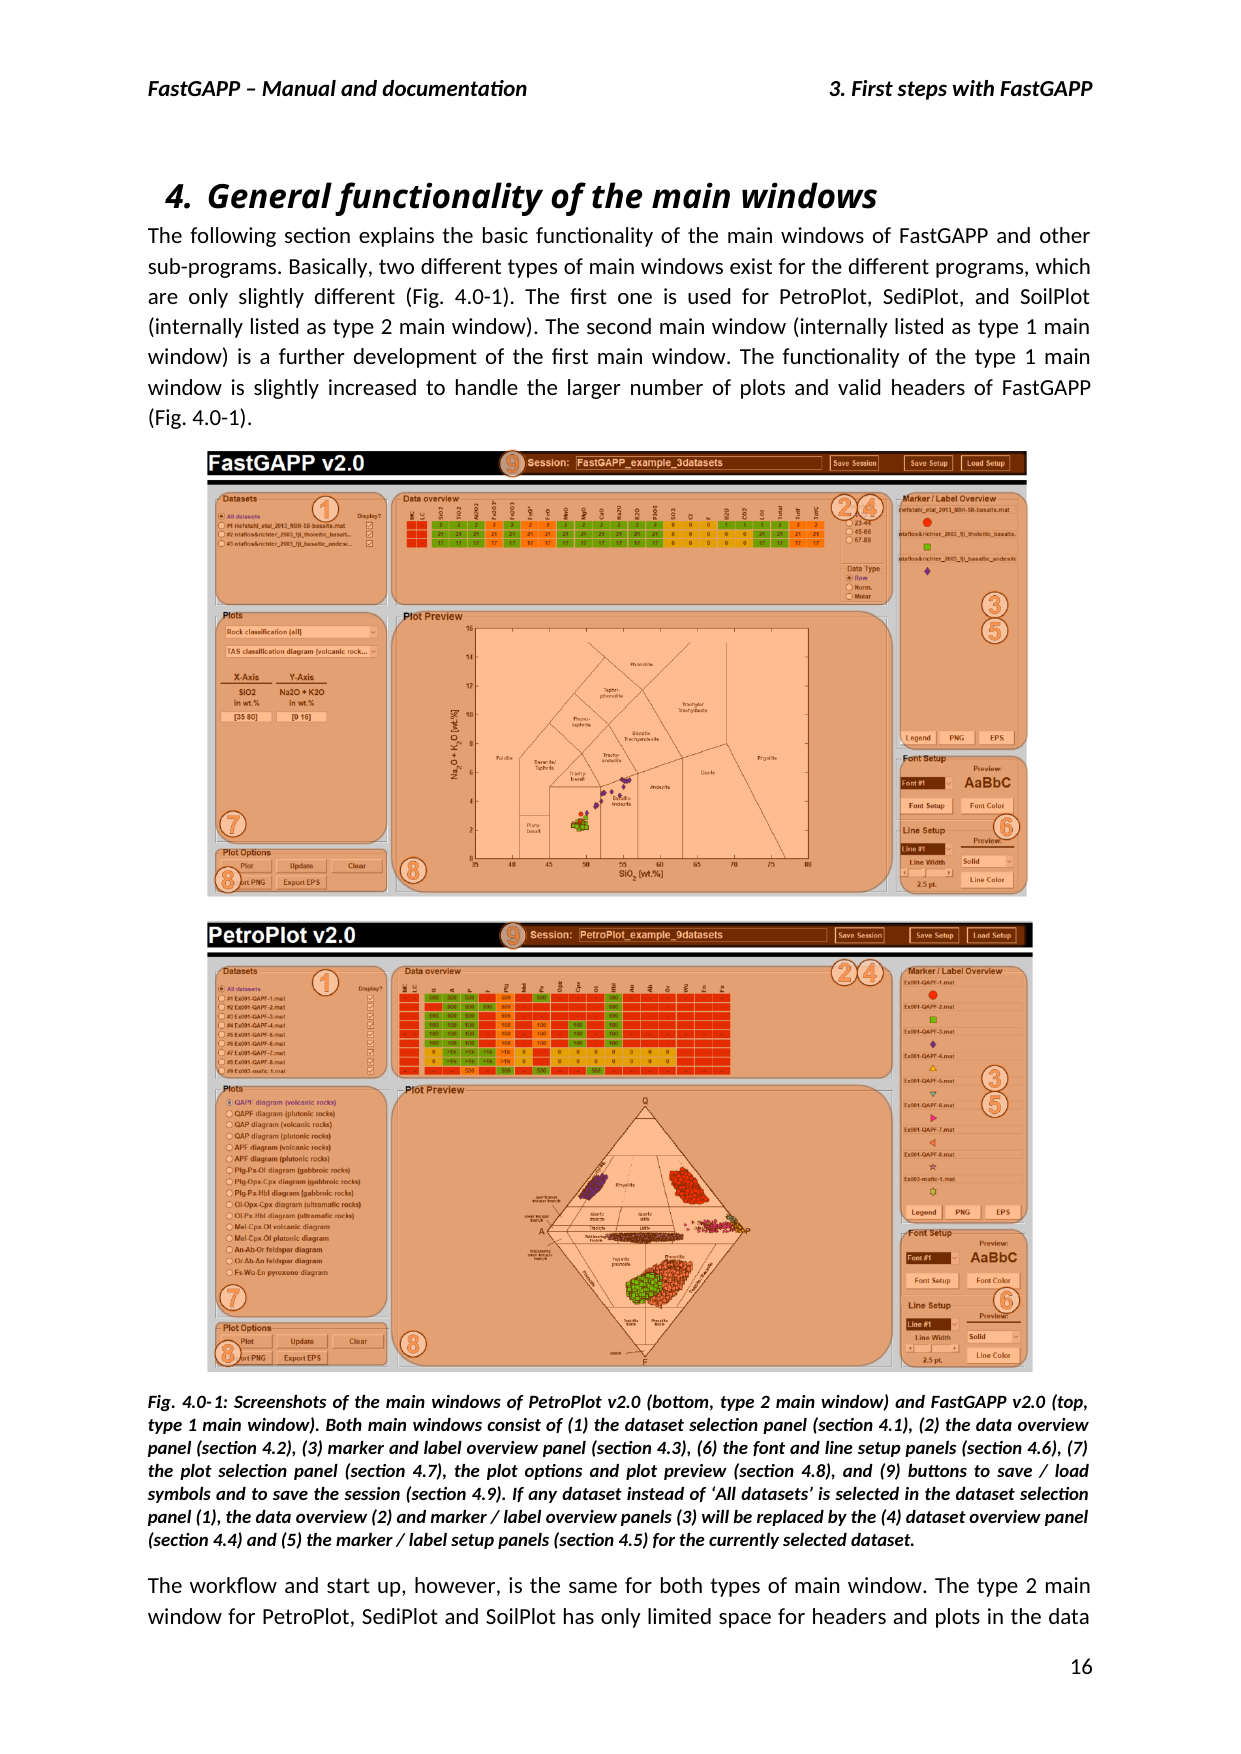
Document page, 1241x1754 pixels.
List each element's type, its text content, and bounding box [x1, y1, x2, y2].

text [148, 1572, 1093, 1630]
picture [207, 449, 1033, 1372]
text The following section explains the basic functionality of the main windows of FastGAPP and other sub-programs. Basically, two different types of main windows exist for the different programs, which are only slightly different (Fig. 4.0-1). The first one is used for PetroPlot, SediPlot, and SoilPlot (internally listed as type 2 main window). The second main window (internally listed as type 1 main window) is a further development of the first main window. The functionality of the type 1 main window is slightly increased to handle the larger number of plots and valid headers of FastGAPP (Fig. 4.0-1). [148, 222, 1093, 431]
subtitle General functionality of the main windows [165, 173, 1093, 218]
text Fig. 4.0-1: Screenshots of the main windows of PetroPlot v2.0 (bottom, type 2 main window) and FastGAPP v2.0 (top, type 1 main window). Both main windows consist of (1) the dataset selection panel (section 4.1), (2) the data overview panel (section 4.2), (3) marker and label overview panel (section 4.3), (6) the font and line setup panels (section 4.6), (7) the plot selection panel (section 4.7), the plot options and plot preview (section 4.8), and (9) buttons to save / load symbols and to save the session (section 4.9). If any dataset instead of ‘All datasets’ is selected in the dataset selection panel (1), the data overview (2) and marker / label overview panels (3) will be replaced by the (4) dataset overview panel (section 4.4) and (5) the marker / label setup panels (section 4.5) for the currently selected dataset. [148, 1390, 1093, 1551]
